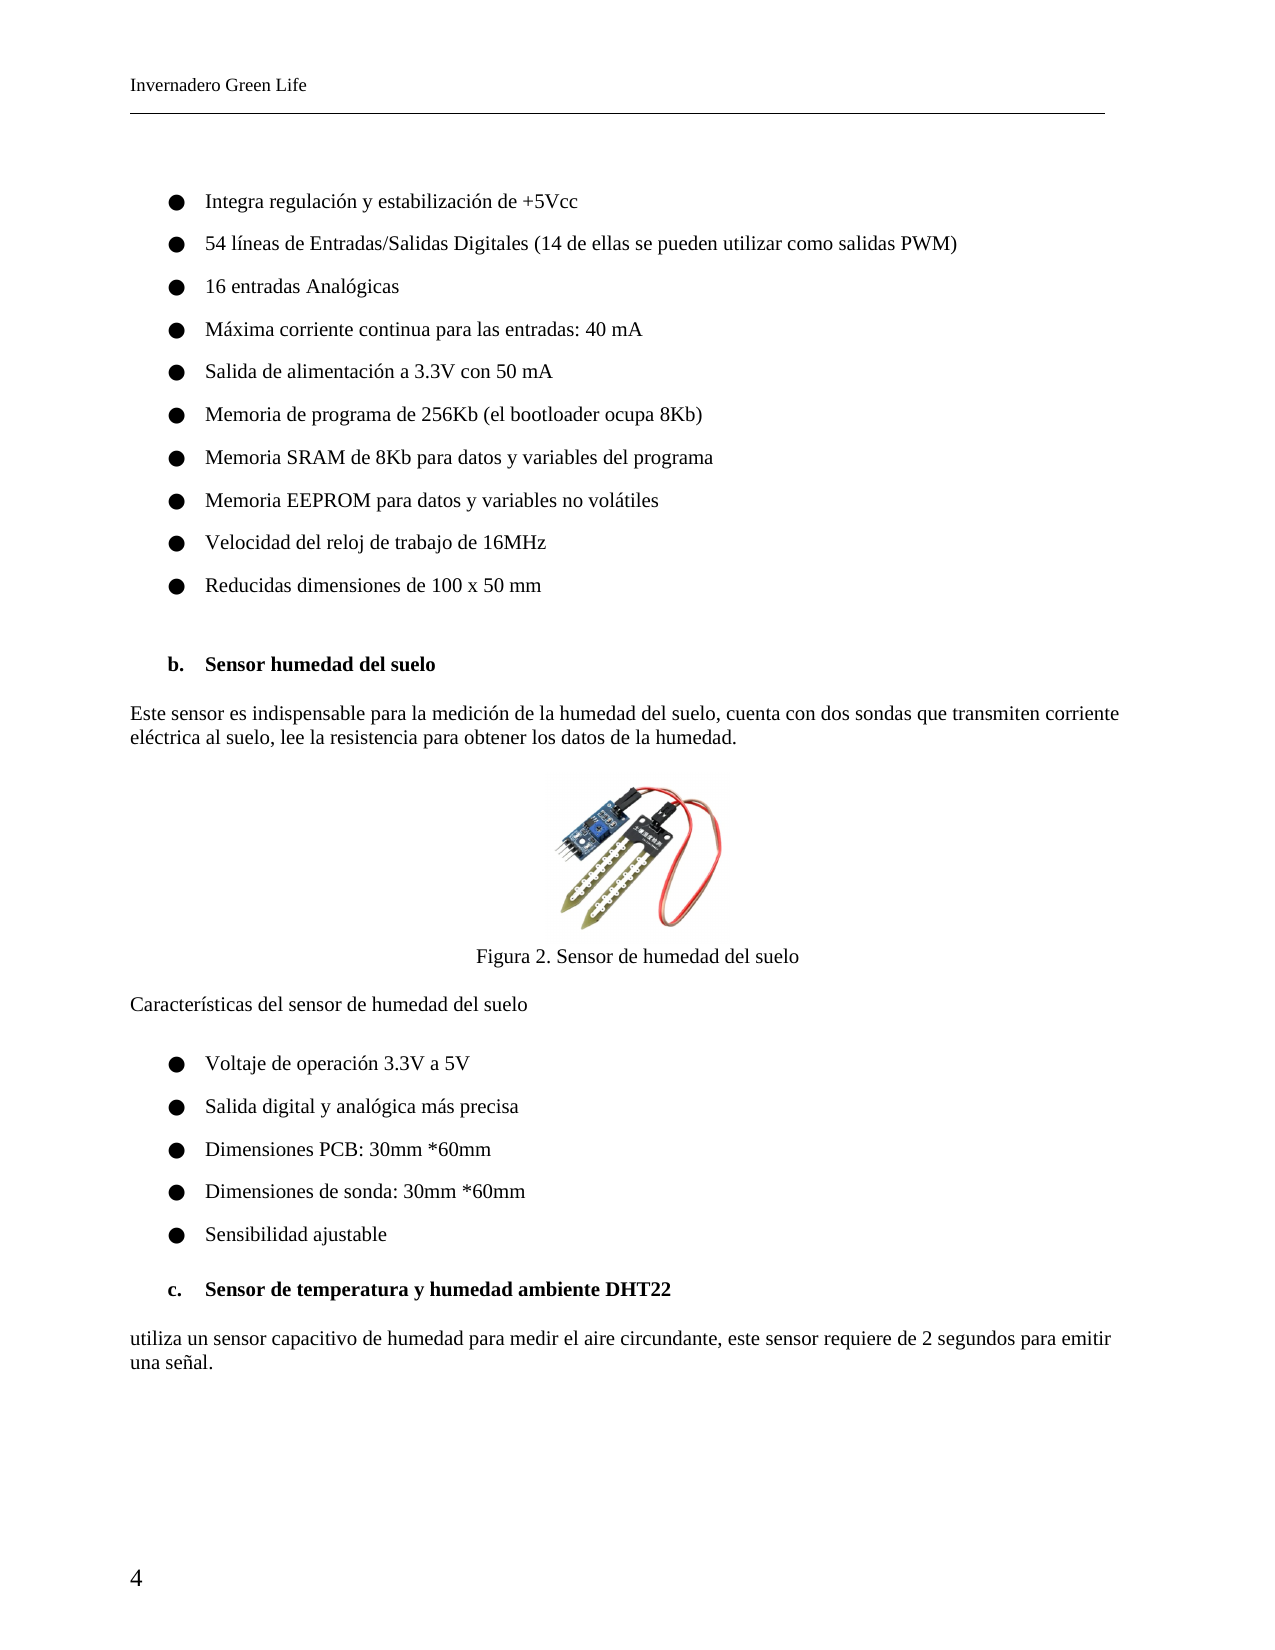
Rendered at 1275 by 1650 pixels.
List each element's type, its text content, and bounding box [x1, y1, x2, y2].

list Salida digital y analógica más precisa [167, 1082, 1145, 1125]
list Memoria SRAM de 8Kb para datos y variables del programa [167, 433, 1145, 476]
list 16 entradas Analógicas [167, 263, 1145, 305]
list Voltaje de operación 3.3V a 5V [167, 1040, 1145, 1082]
list Reducidas dimensiones de 100 x 50 mm [167, 562, 1145, 604]
picture [545, 772, 730, 944]
list 54 líneas de Entradas/Salidas Digitales (14 de ellas se pueden utilizar como salidas PWM) [167, 220, 1145, 263]
list Sensor humedad del suelo [167, 652, 1145, 676]
list Dimensiones PCB: 30mm *60mm [167, 1125, 1145, 1168]
text Figura 2. Sensor de humedad del suelo [130, 773, 1145, 968]
list Memoria de programa de 256Kb (el bootloader ocupa 8Kb) [167, 391, 1145, 433]
list Máxima corriente continua para las entradas: 40 mA [167, 305, 1145, 348]
text Este sensor es indispensable para la medición de la humedad del suelo, cuenta con dos sondas que transmiten corriente eléctrica al suelo, lee la resistencia para obtener los datos de la humedad. [130, 701, 1145, 749]
list Memoria EEPROM para datos y variables no volátiles [167, 476, 1145, 519]
list Velocidad del reloj de trabajo de 16MHz [167, 519, 1145, 562]
list Sensibilidad ajustable [167, 1211, 1145, 1253]
list Salida de alimentación a 3.3V con 50 mA [167, 348, 1145, 391]
text utiliza un sensor capacitivo de humedad para medir el aire circundante, este sensor requiere de 2 segundos para emitir una señal. [130, 1326, 1145, 1374]
text Características del sensor de humedad del suelo [130, 992, 1145, 1016]
list Sensor de temperatura y humedad ambiente DHT22 [167, 1277, 1145, 1301]
list Integra regulación y estabilización de +5Vcc [167, 177, 1145, 220]
list Dimensiones de sonda: 30mm *60mm [167, 1168, 1145, 1211]
